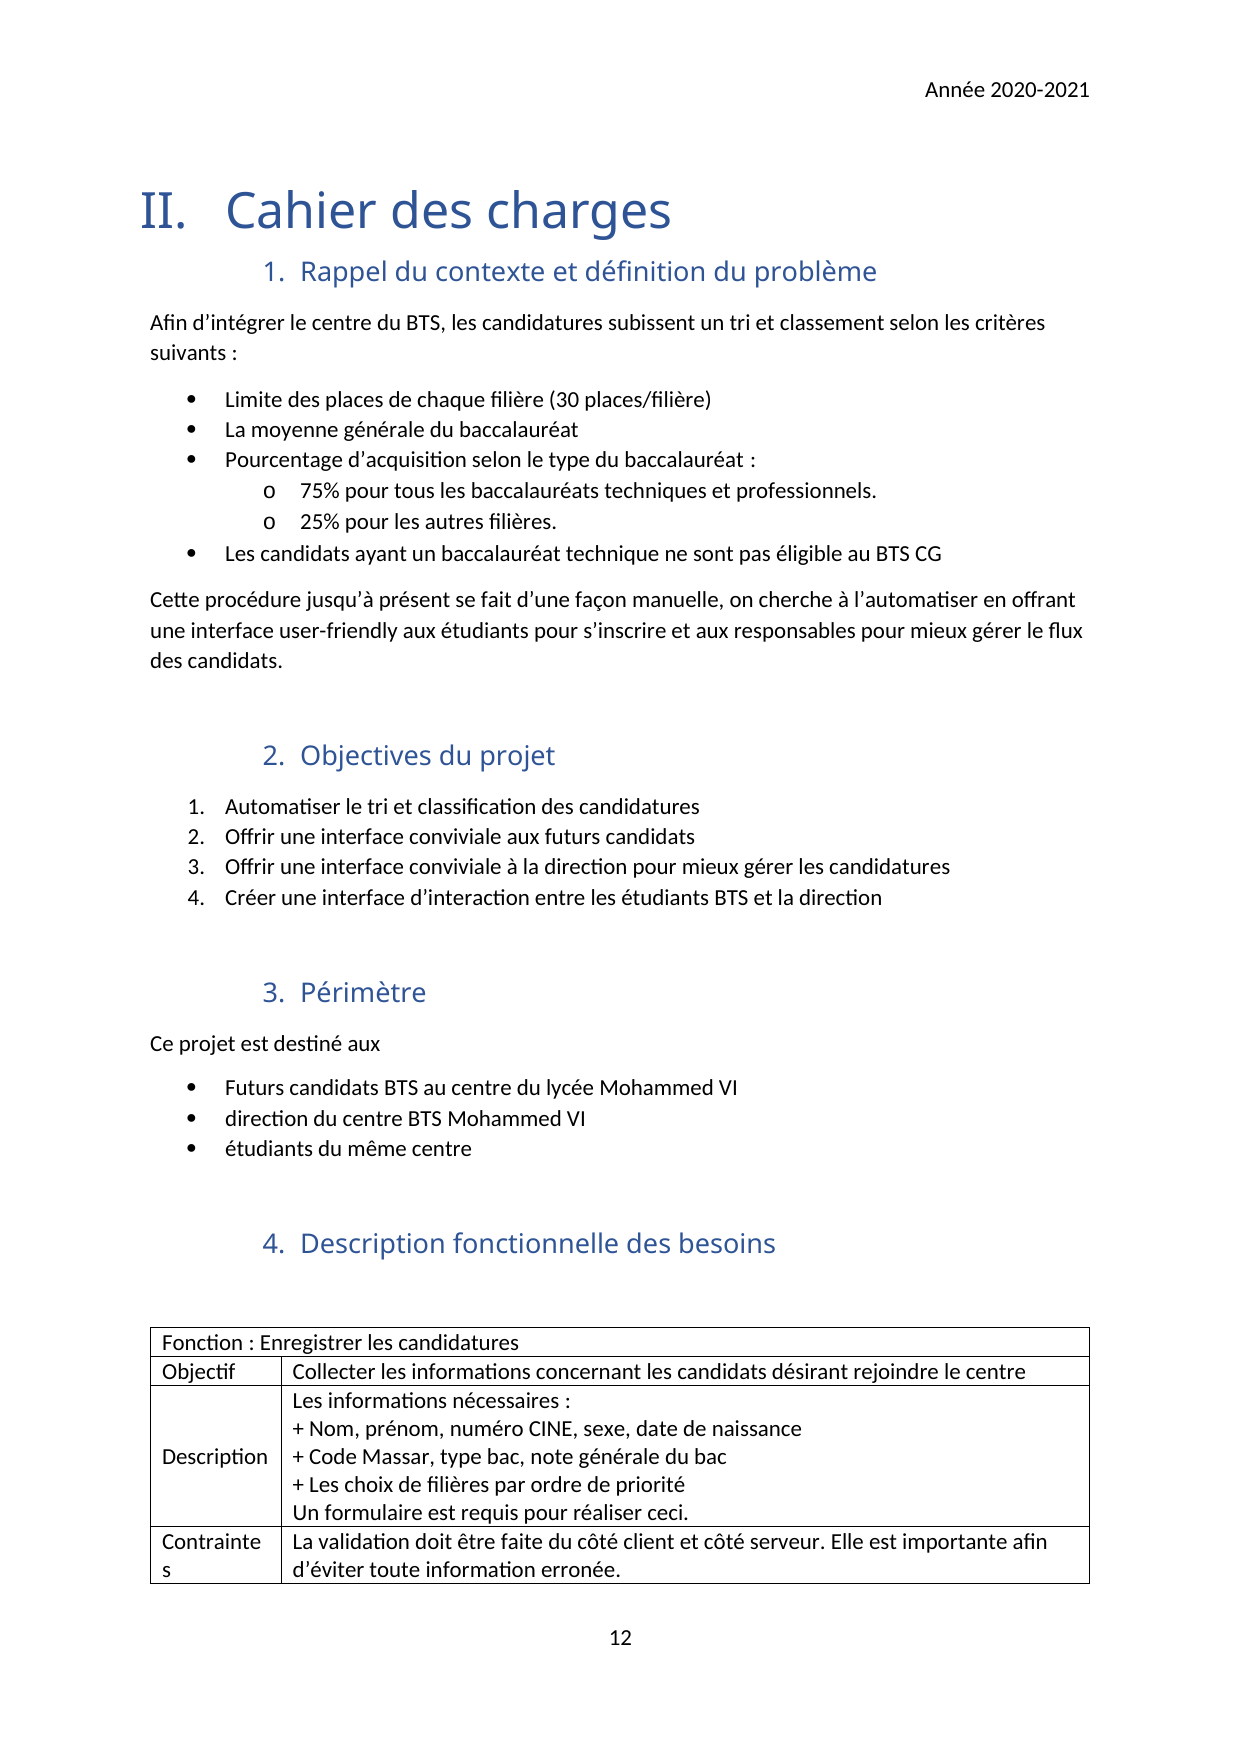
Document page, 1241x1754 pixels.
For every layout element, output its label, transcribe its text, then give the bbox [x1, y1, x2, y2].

list Automatiser le tri et classification des candidatures [187, 792, 1090, 820]
text Cette procédure jusqu’à présent se fait d’une façon manuelle, on cherche à l’automatiser en offrant une interface user-friendly aux étudiants pour s’inscrire et aux responsables pour mieux gérer le flux des candidats. [150, 586, 1090, 674]
subtitle Cahier des charges [187, 175, 1090, 243]
list Futurs candidats BTS au centre du lycée Mohammed VI [187, 1073, 1090, 1102]
table_cell Les informations nécessaires : + Nom, prénom, numéro CINE, sexe, date de naissance + Code Massar, type bac, note générale du bac + Les choix de filières par ordre de priorité Un formulaire est requis pour réaliser ceci. [282, 1386, 1089, 1526]
list 75% pour tous les baccalauréats techniques et professionnels. [262, 476, 1090, 505]
table_cell Collecter les informations concernant les candidats désirant rejoindre le centre [282, 1357, 1089, 1385]
subtitle Objectives du projet [262, 737, 1090, 774]
subtitle Description fonctionnelle des besoins [262, 1225, 1090, 1262]
table_cell Description [151, 1386, 281, 1526]
list Les candidats ayant un baccalauréat technique ne sont pas éligible au BTS CG [187, 539, 1090, 567]
subtitle Rappel du contexte et définition du problème [262, 253, 1090, 289]
list étudiants du même centre [187, 1134, 1090, 1162]
list Offrir une interface conviviale aux futurs candidats [187, 822, 1090, 850]
list 25% pour les autres filières. [262, 507, 1090, 536]
subtitle Périmètre [262, 973, 1090, 1010]
list Créer une interface d’interaction entre les étudiants BTS et la direction [187, 883, 1090, 911]
list direction du centre BTS Mohammed VI [187, 1104, 1090, 1132]
table_cell La validation doit être faite du côté client et côté serveur. Elle est importante afin d’éviter toute information erronée. [282, 1527, 1089, 1583]
text Afin d’intégrer le centre du BTS, les candidatures subissent un tri et classement selon les critères suivants : [150, 308, 1090, 366]
list Limite des places de chaque filière (30 places/filière) [187, 385, 1090, 413]
table_header Fonction : Enregistrer les candidatures [151, 1328, 1089, 1356]
table_cell Objectif [151, 1357, 281, 1385]
list La moyenne générale du baccalauréat [187, 415, 1090, 443]
list Offrir une interface conviviale à la direction pour mieux gérer les candidatures [187, 852, 1090, 881]
table_cell Contraintes [151, 1527, 281, 1583]
text Ce projet est destiné aux [150, 1029, 1090, 1057]
list Pourcentage d’acquisition selon le type du baccalauréat : [187, 446, 1090, 473]
